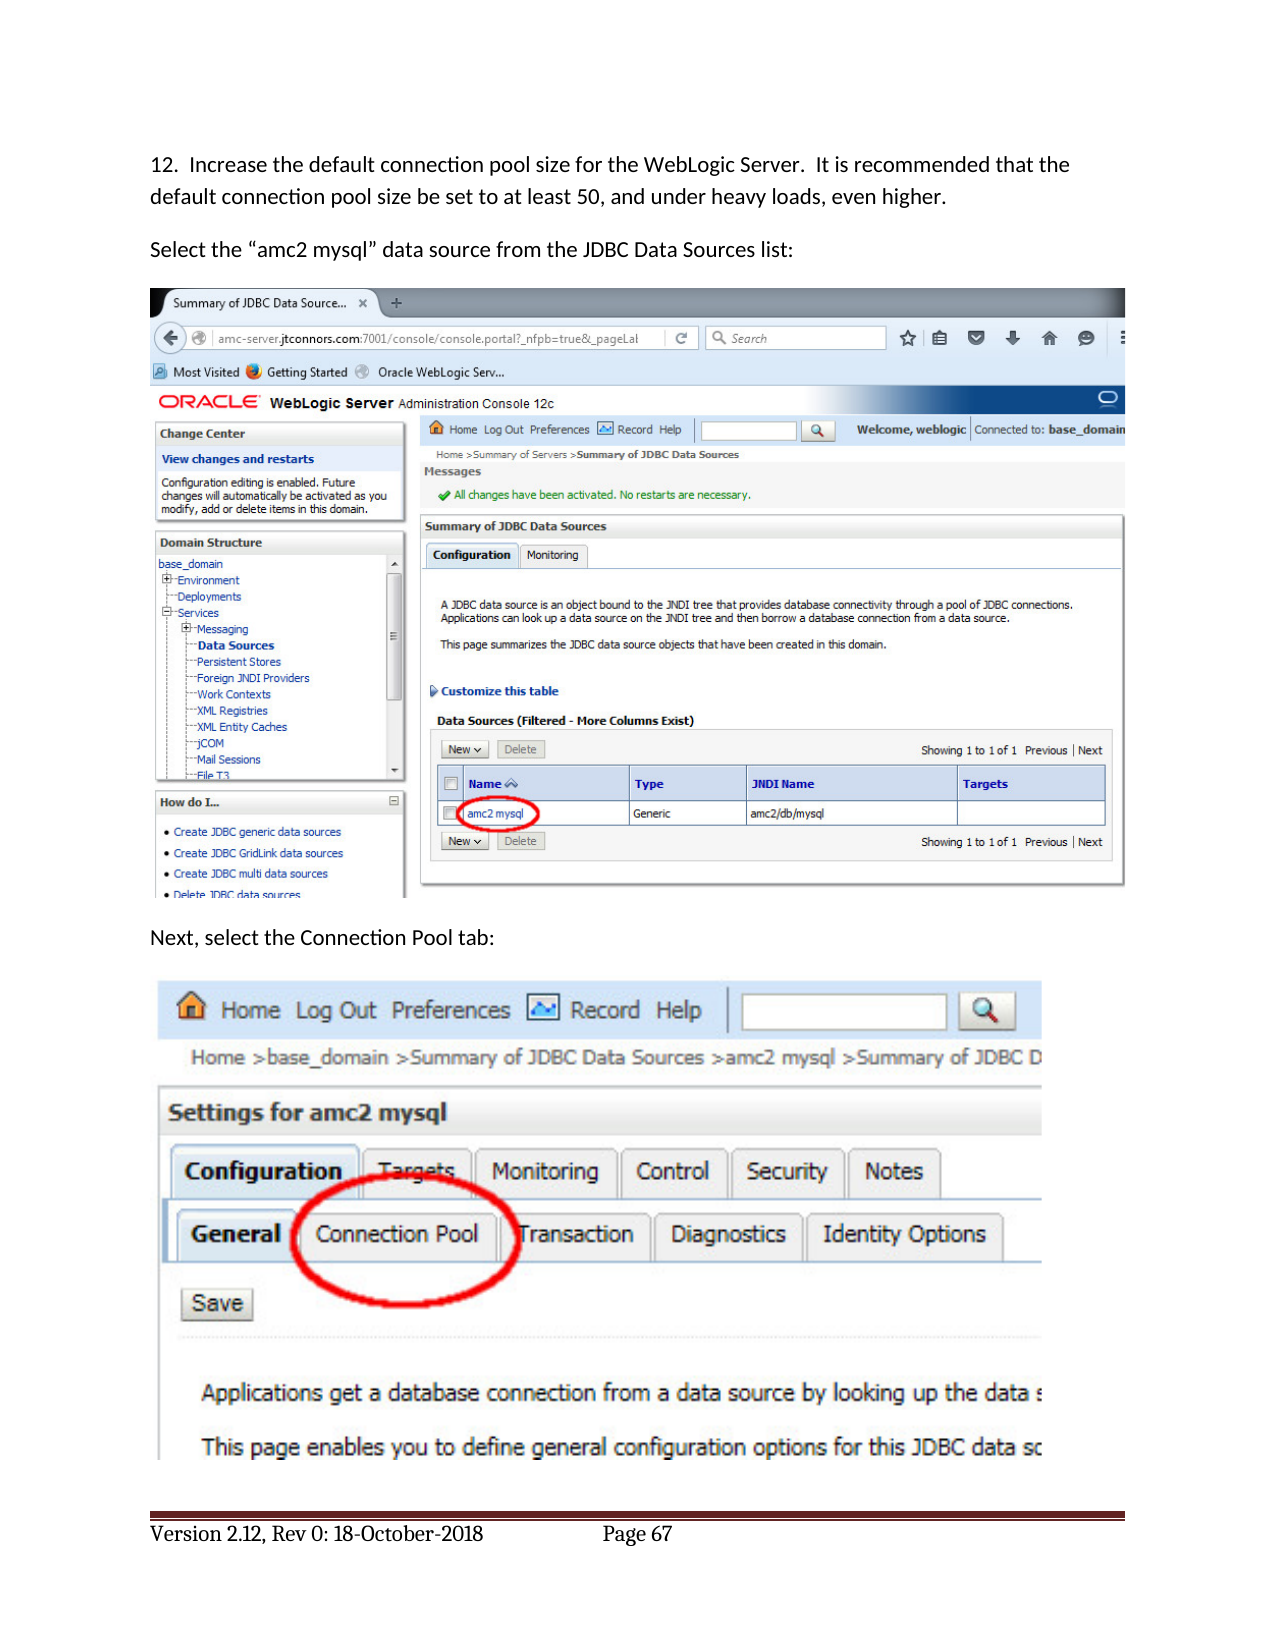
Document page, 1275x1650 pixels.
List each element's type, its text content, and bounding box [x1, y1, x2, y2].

picture [150, 288, 1125, 898]
picture [150, 975, 1042, 1460]
text 12. Increase the default connection pool size for the WebLogic Server. It is recommended that the default connection pool size be set to at least 50, and under heavy loads, even higher. [150, 150, 1125, 210]
text Select the “amc2 mysql” data source from the JDBC Data Sources list: [150, 235, 1125, 263]
text Next, select the Connection Pool tab: [150, 923, 1125, 951]
